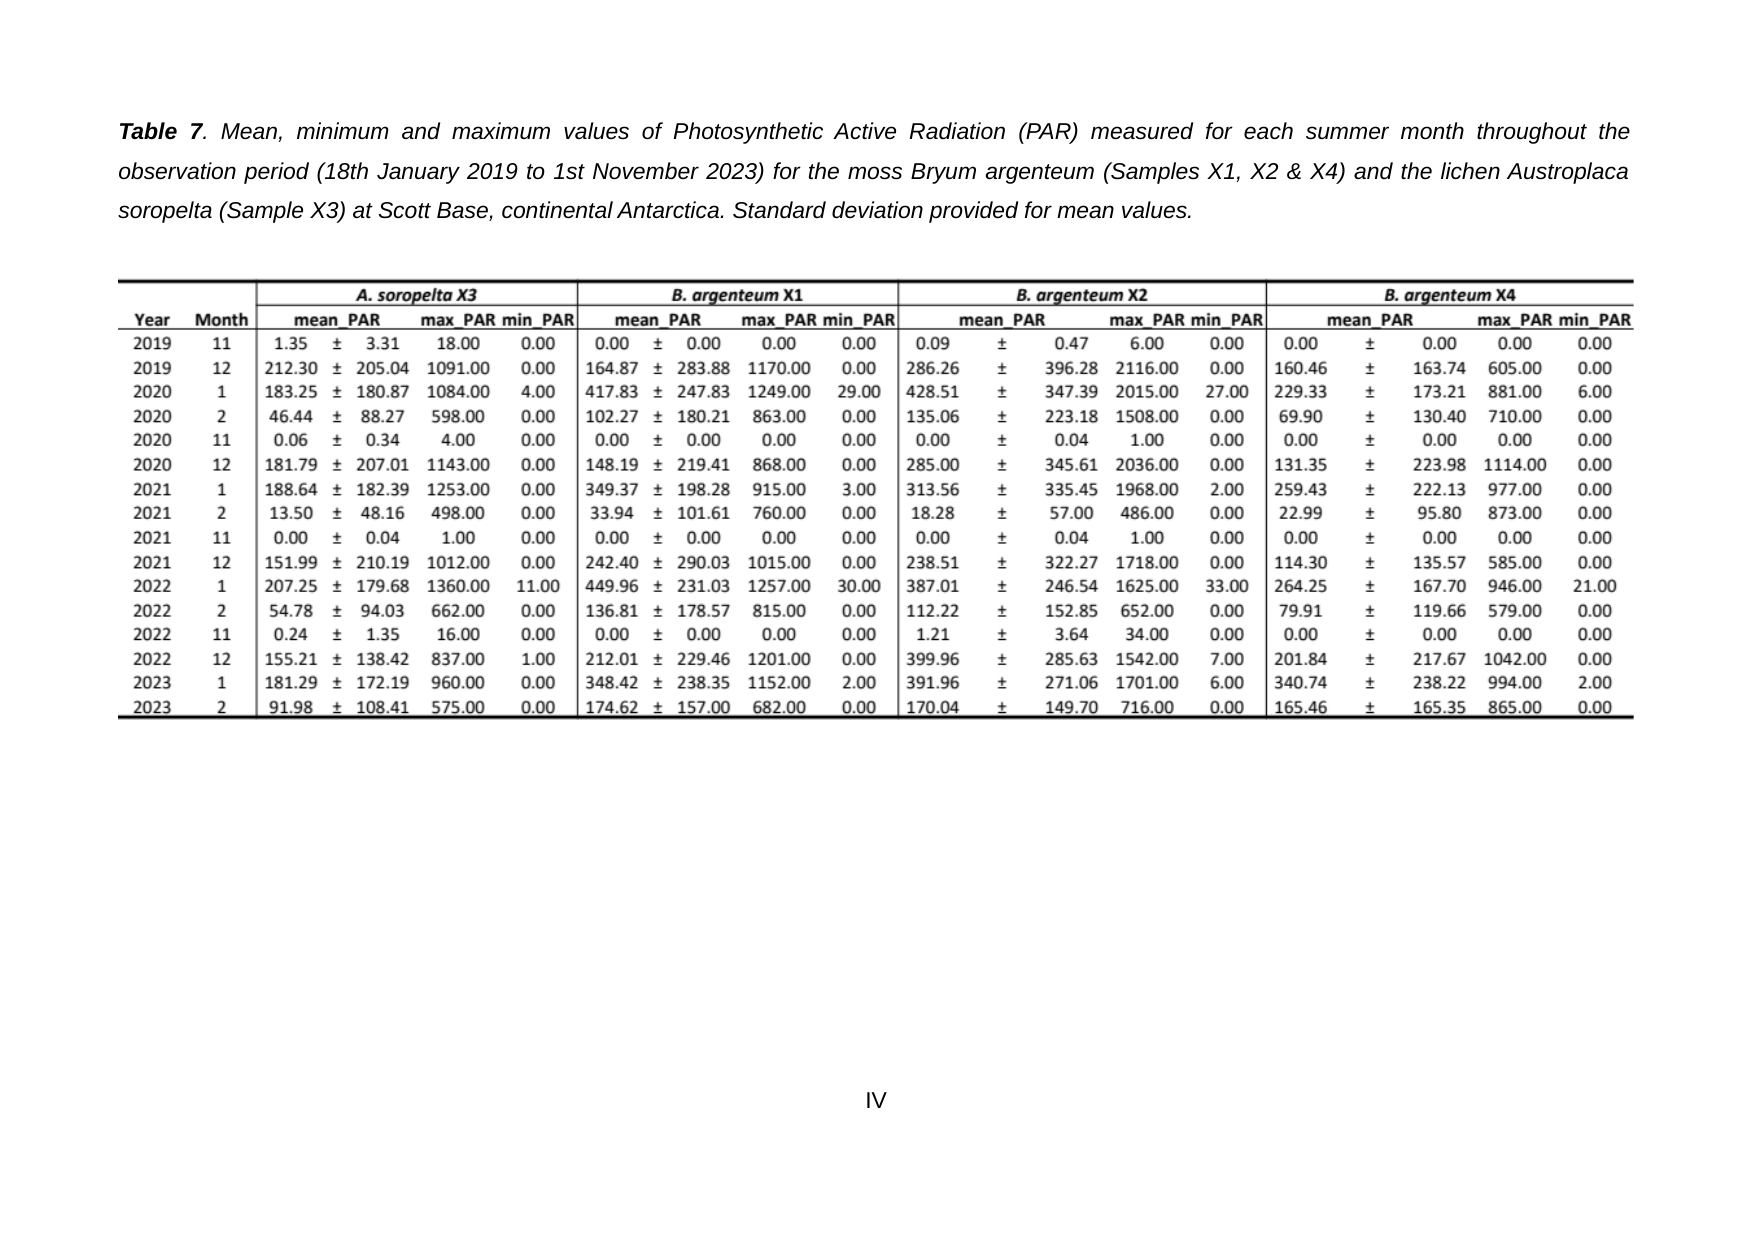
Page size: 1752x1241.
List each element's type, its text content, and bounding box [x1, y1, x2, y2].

text Table 7. Mean, minimum and maximum values of Photosynthetic Active Radiation (PAR) measured for each summer month throughout the observation period (18th January 2019 to 1st November 2023) for the moss Bryum argenteum (Samples X1, X2 & X4) and the lichen Austroplaca soropelta (Sample X3) at Scott Base, continental Antarctica. Standard deviation provided for mean values. [118, 118, 1634, 223]
